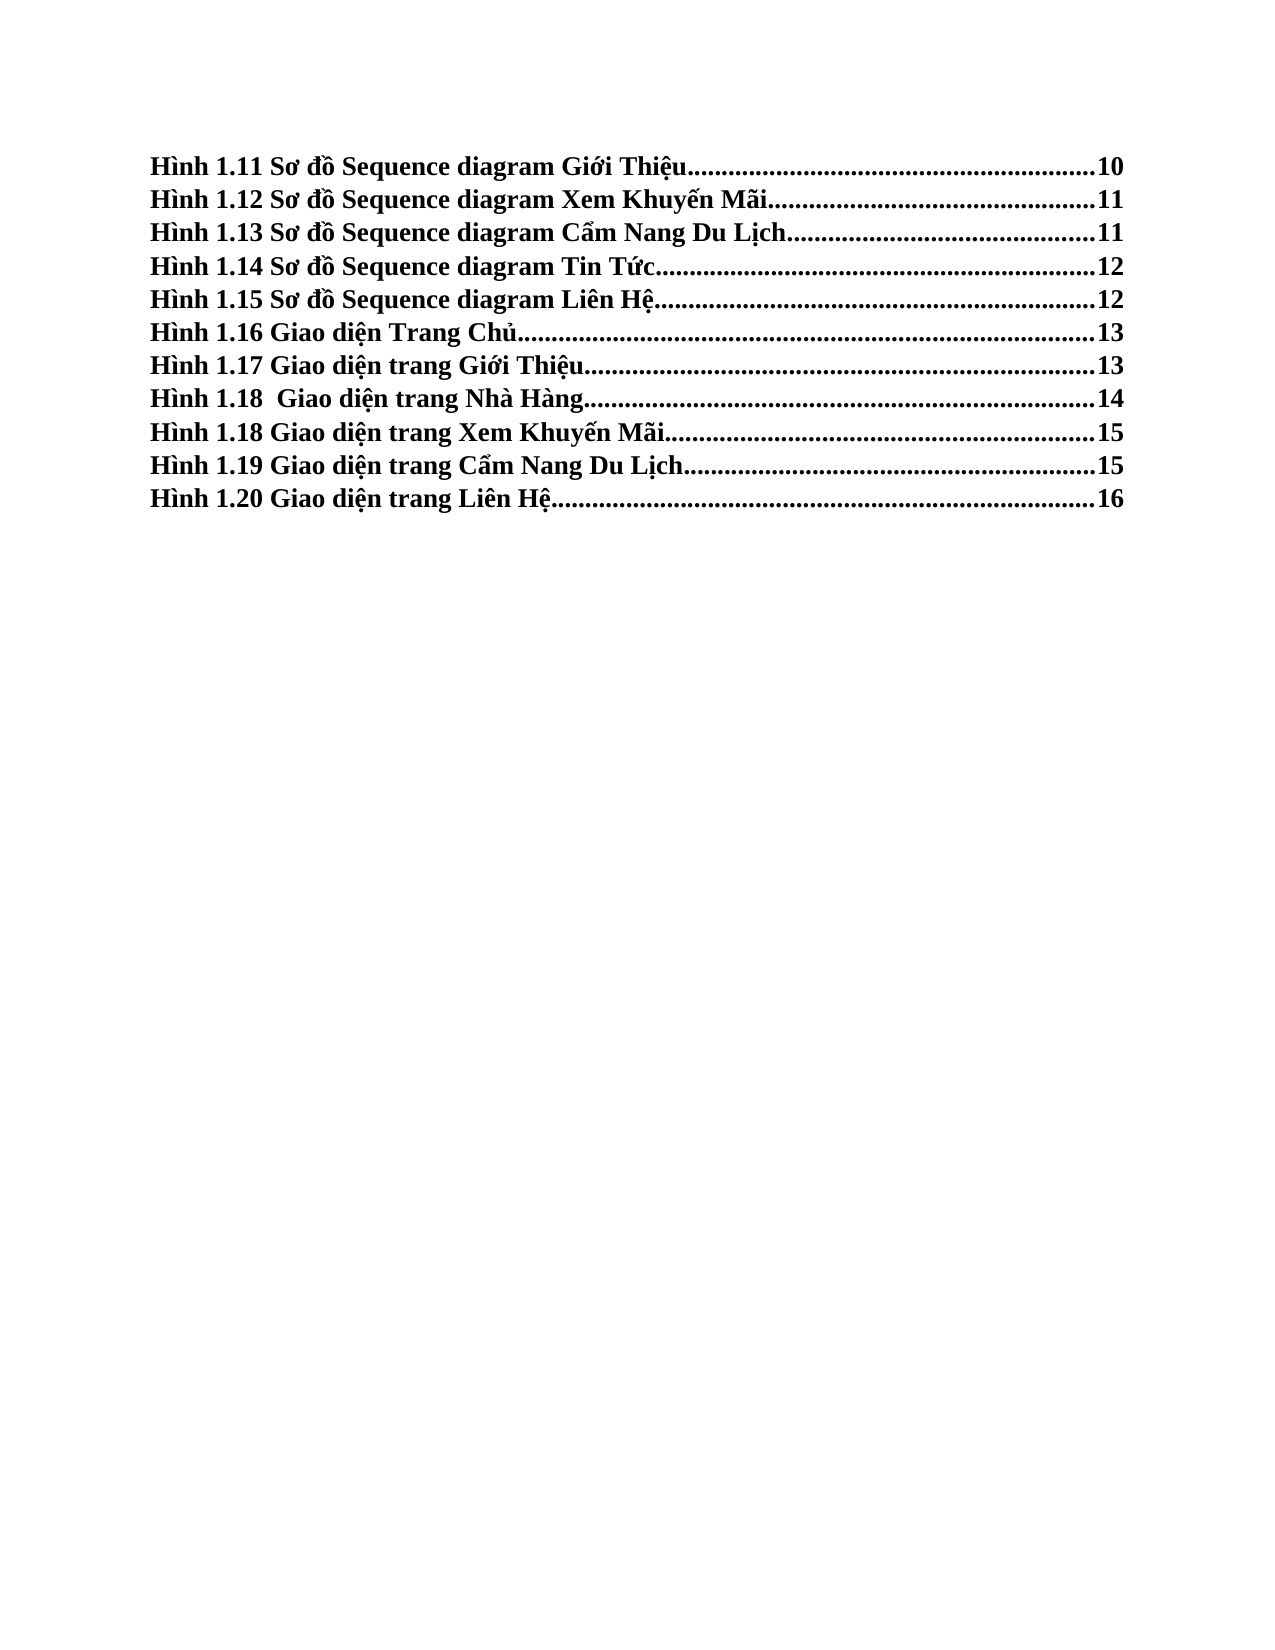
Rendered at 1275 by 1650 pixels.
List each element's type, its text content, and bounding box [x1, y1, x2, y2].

text Hình 1.17 Giao diện trang Giới Thiệu 13 [150, 349, 1125, 381]
text Hình 1.19 Giao diện trang Cẩm Nang Du Lịch 15 [150, 449, 1125, 480]
text Hình 1.13 Sơ đồ Sequence diagram Cẩm Nang Du Lịch 11 [150, 216, 1125, 248]
text Hình 1.15 Sơ đồ Sequence diagram Liên Hệ 12 [150, 283, 1125, 314]
text Hình 1.18 Giao diện trang Xem Khuyến Mãi 15 [150, 416, 1125, 447]
text Hình 1.20 Giao diện trang Liên Hệ 16 [150, 482, 1125, 513]
text Hình 1.14 Sơ đồ Sequence diagram Tin Tức 12 [150, 250, 1125, 281]
text Hình 1.12 Sơ đồ Sequence diagram Xem Khuyến Mãi 11 [150, 183, 1125, 214]
text Hình 1.16 Giao diện Trang Chủ 13 [150, 316, 1125, 347]
text Hình 1.11 Sơ đồ Sequence diagram Giới Thiệu 10 [150, 150, 1125, 181]
text Hình 1.18 Giao diện trang Nhà Hàng 14 [150, 383, 1125, 414]
